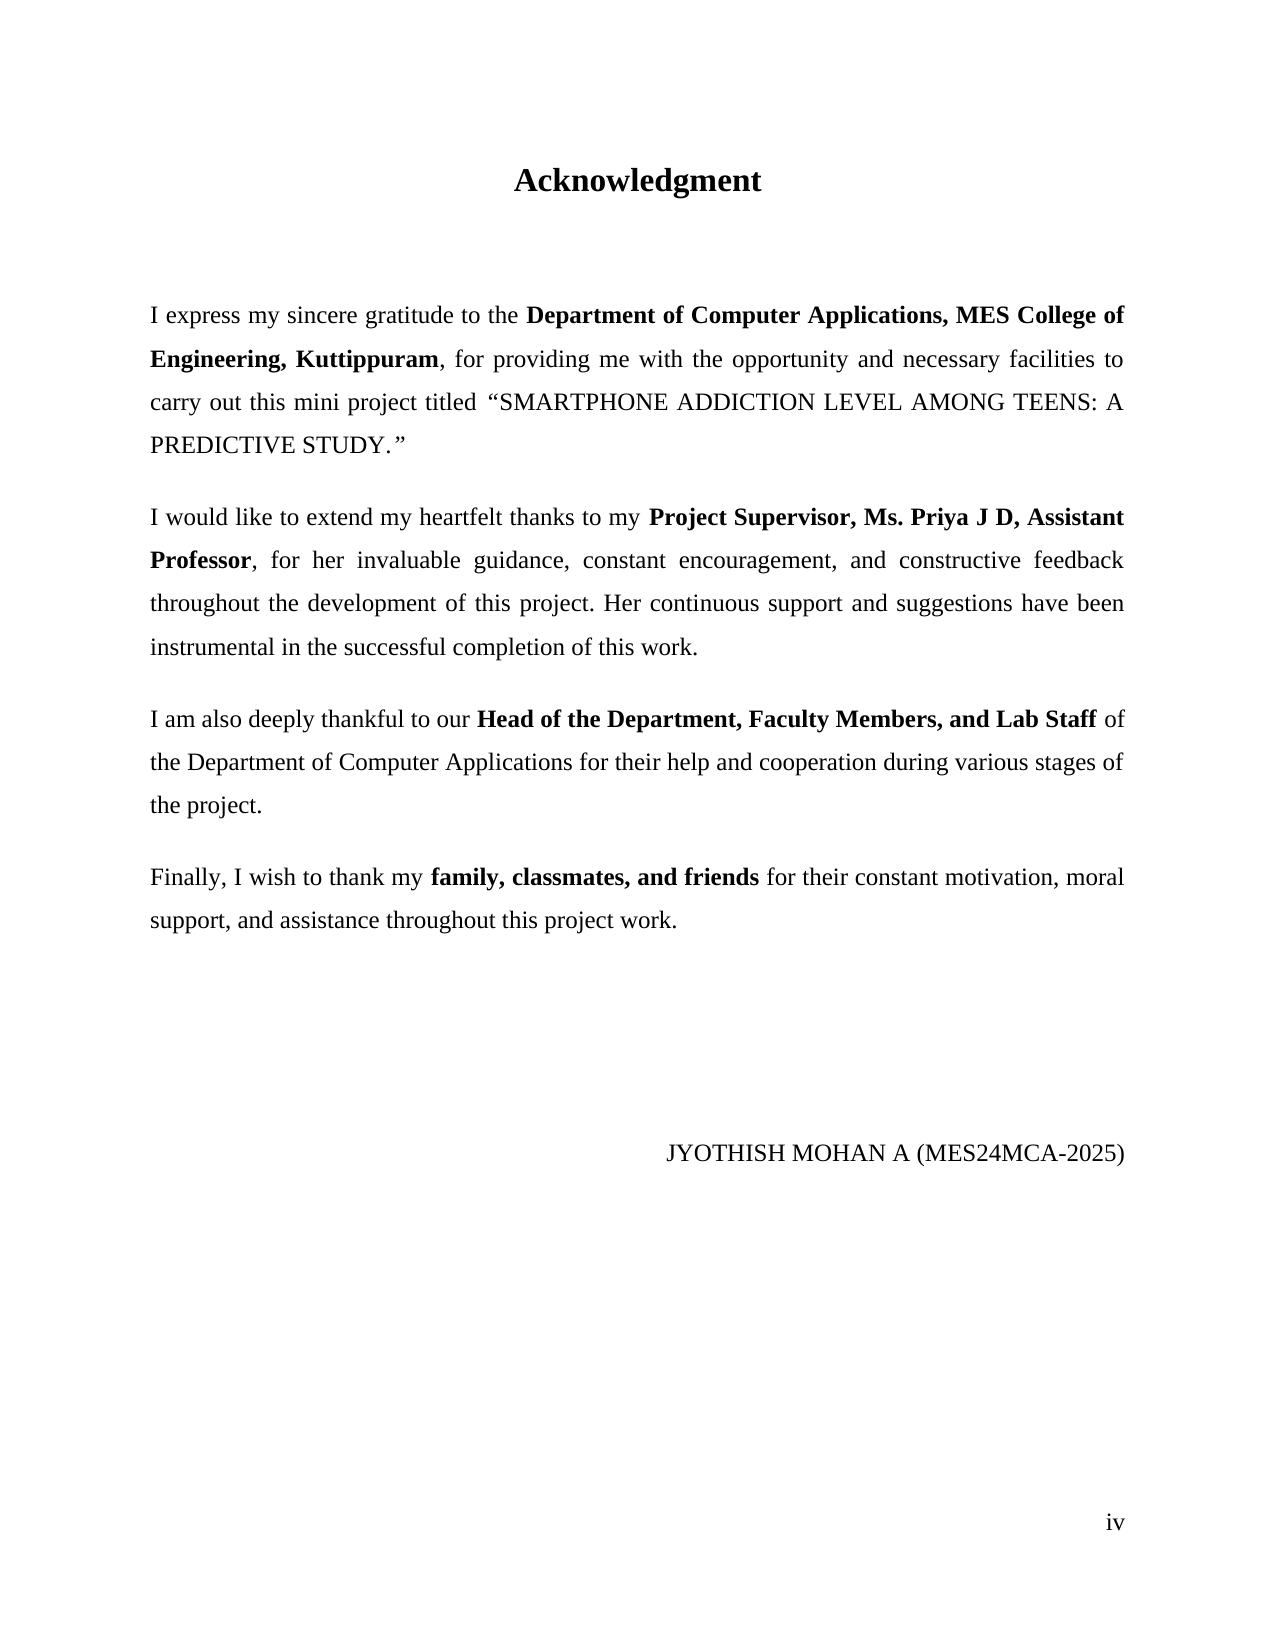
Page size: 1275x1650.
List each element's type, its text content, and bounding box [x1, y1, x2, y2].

text Finally, I wish to thank my family, classmates, and friends for their constant motivation, moral support, and assistance throughout this project work. [150, 862, 1125, 934]
text I express my sincere gratitude to the Department of Computer Applications, MES College of Engineering, Kuttippuram, for providing me with the opportunity and necessary facilities to carry out this mini project titled “SMARTPHONE ADDICTION LEVEL AMONG TEENS: A PREDICTIVE STUDY.” [150, 301, 1125, 459]
text Acknowledgment [150, 160, 1125, 199]
text I would like to extend my heartfelt thanks to my Project Supervisor, Ms. Priya J D, Assistant Professor, for her invaluable guidance, constant encouragement, and constructive feedback throughout the development of this project. Her continuous support and suggestions have been instrumental in the successful completion of this work. [150, 502, 1125, 660]
text JYOTHISH MOHAN A (MES24MCA-2025) [150, 1138, 1125, 1167]
text I am also deeply thankful to our Head of the Department, Faculty Members, and Lab Staff of the Department of Computer Applications for their help and cooperation during various stages of the project. [150, 704, 1125, 819]
